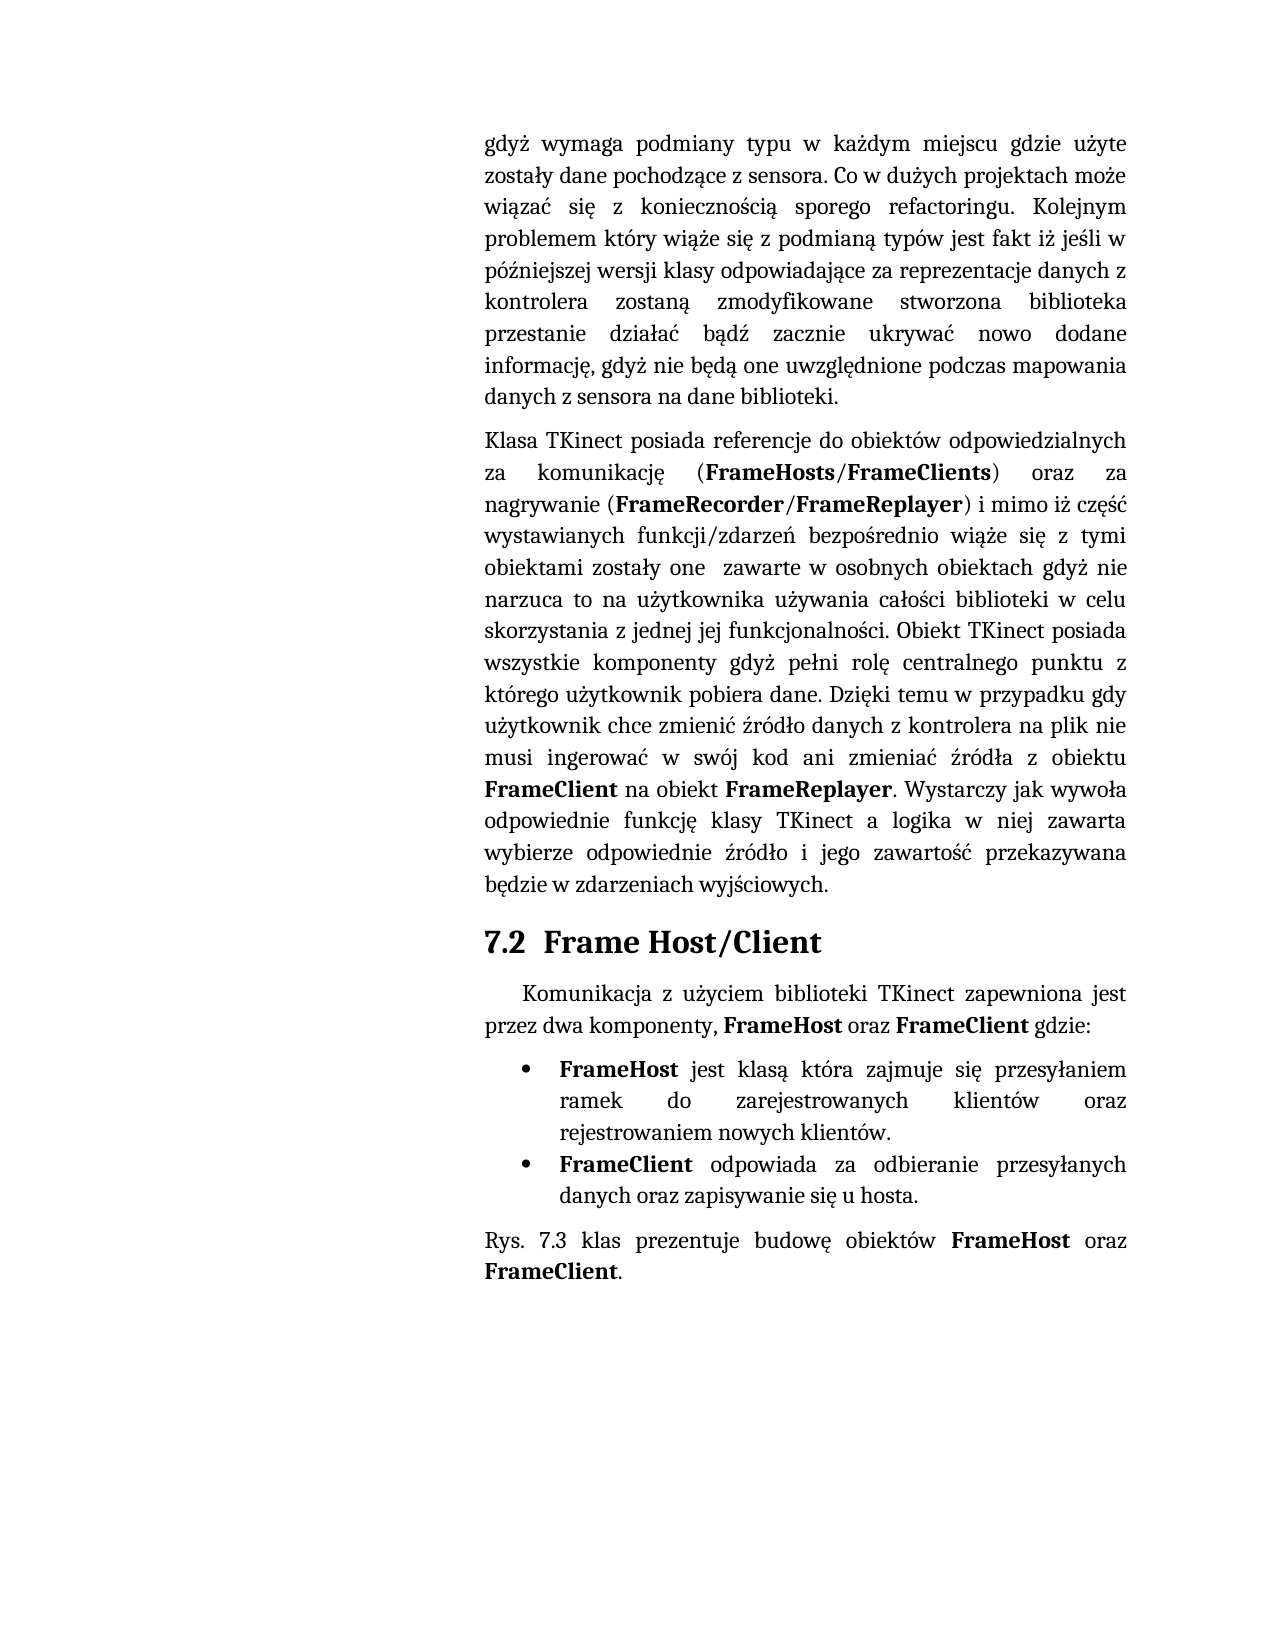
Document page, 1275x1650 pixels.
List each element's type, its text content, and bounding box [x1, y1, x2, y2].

text Komunikacja z użyciem biblioteki TKinect zapewniona jest przez dwa komponenty, FrameHost oraz FrameClient gdzie: [484, 980, 1127, 1039]
text Frame Host/Client [484, 923, 1127, 962]
text Klasa TKinect posiada referencje do obiektów odpowiedzialnych za komunikację (FrameHosts/FrameClients) oraz za nagrywanie (FrameRecorder/FrameReplayer) i mimo iż część wystawianych funkcji/zdarzeń bezpośrednio wiąże się z tymi obiektami zostały one zawarte w osobnych obiektach gdyż nie narzuca to na użytkownika używania całości biblioteki w celu skorzystania z jednej jej funkcjonalności. Obiekt TKinect posiada wszystkie komponenty gdyż pełni rolę centralnego punktu z którego użytkownik pobiera dane. Dzięki temu w przypadku gdy użytkownik chce zmienić źródło danych z kontrolera na plik nie musi ingerować w swój kod ani zmieniać źródła z obiektu FrameClient na obiekt FrameReplayer. Wystarczy jak wywoła odpowiednie funkcję klasy TKinect a logika w niej zawarta wybierze odpowiednie źródło i jego zawartość przekazywana będzie w zdarzeniach wyjściowych. [484, 427, 1127, 898]
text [484, 130, 1127, 411]
list FrameHost jest klasą która zajmuje się przesyłaniem ramek do zarejestrowanych klientów oraz rejestrowaniem nowych klientów. [522, 1056, 1127, 1147]
text Rys. 7.3 klas prezentuje budowę obiektów FrameHost oraz FrameClient. [484, 1226, 1127, 1286]
list FrameClient odpowiada za odbieranie przesyłanych danych oraz zapisywanie się u hosta. [522, 1151, 1127, 1210]
